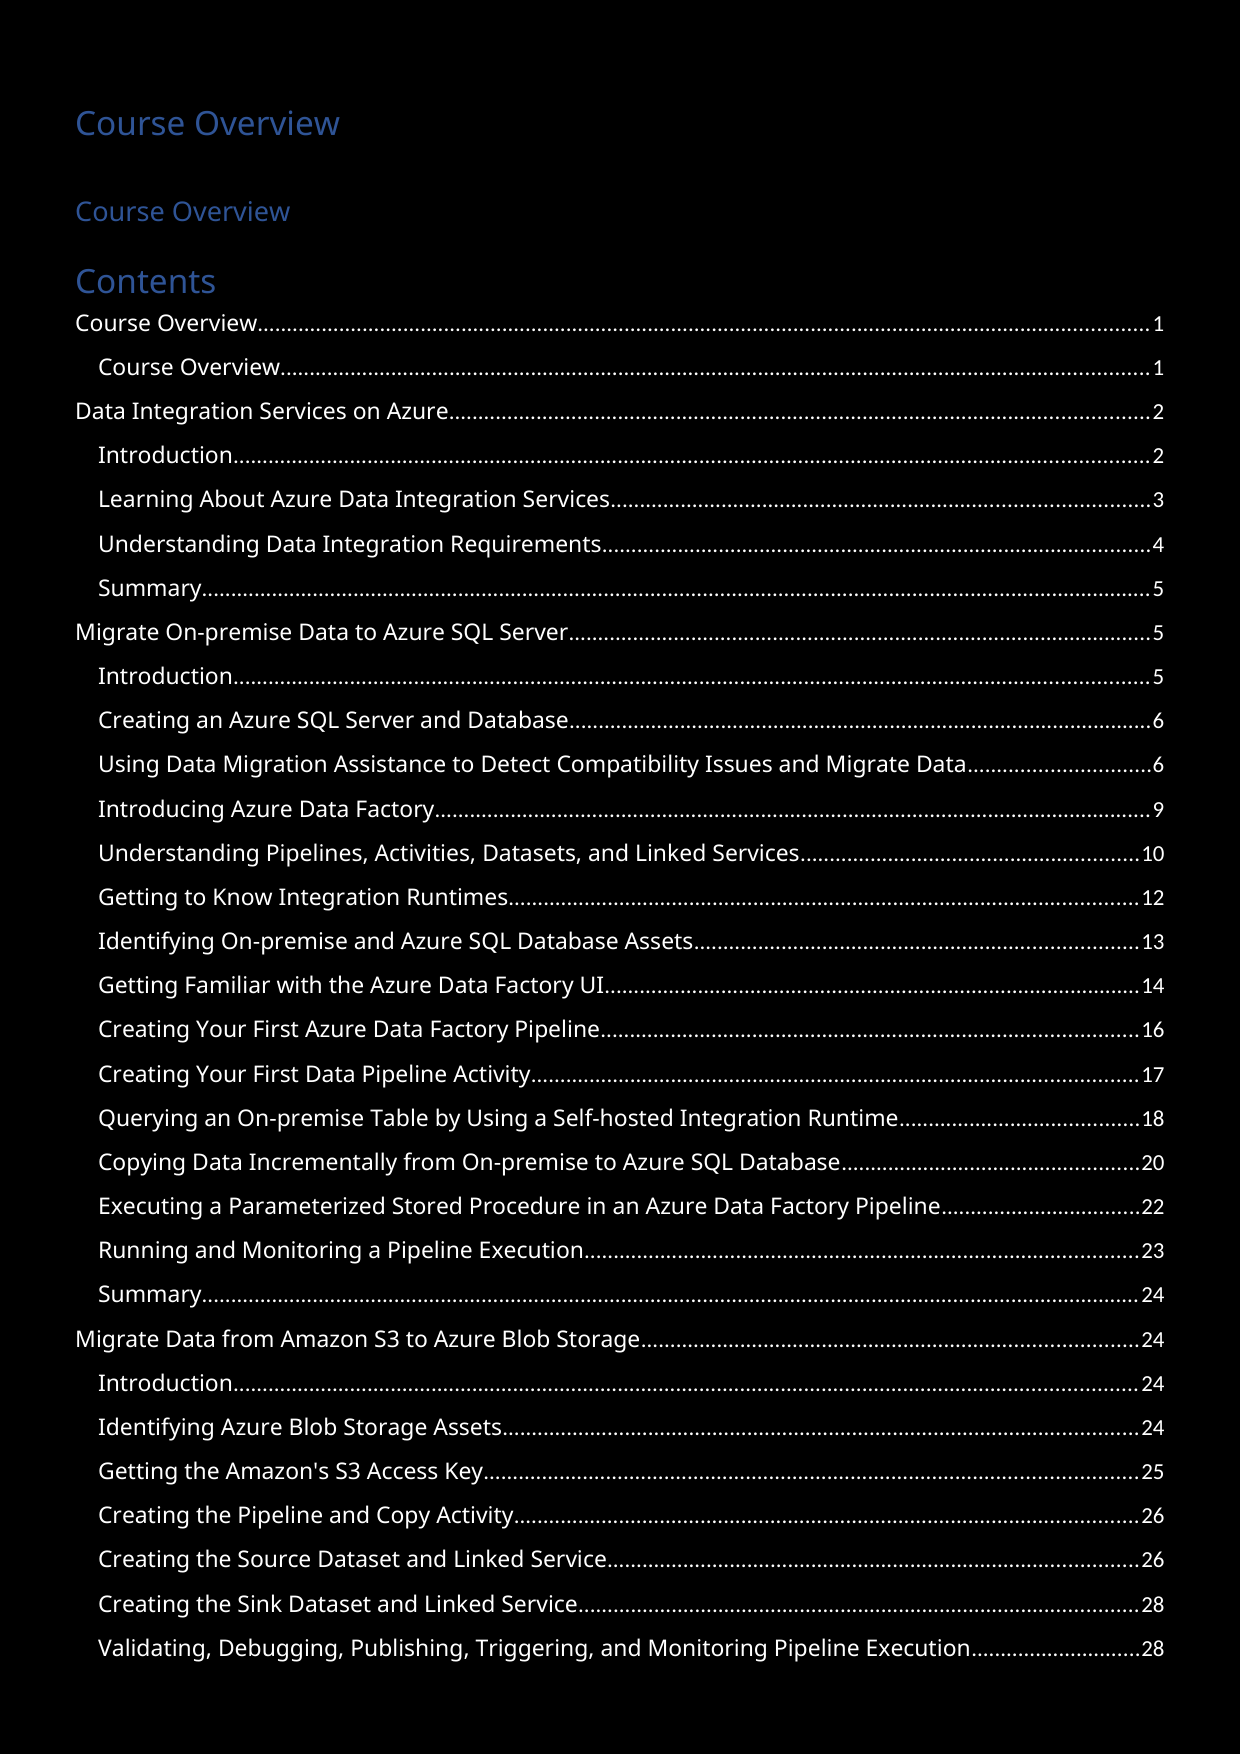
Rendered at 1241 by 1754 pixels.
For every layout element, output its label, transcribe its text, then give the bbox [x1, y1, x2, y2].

subtitle Course Overview [75, 100, 1165, 145]
subtitle Course Overview [75, 153, 1165, 230]
